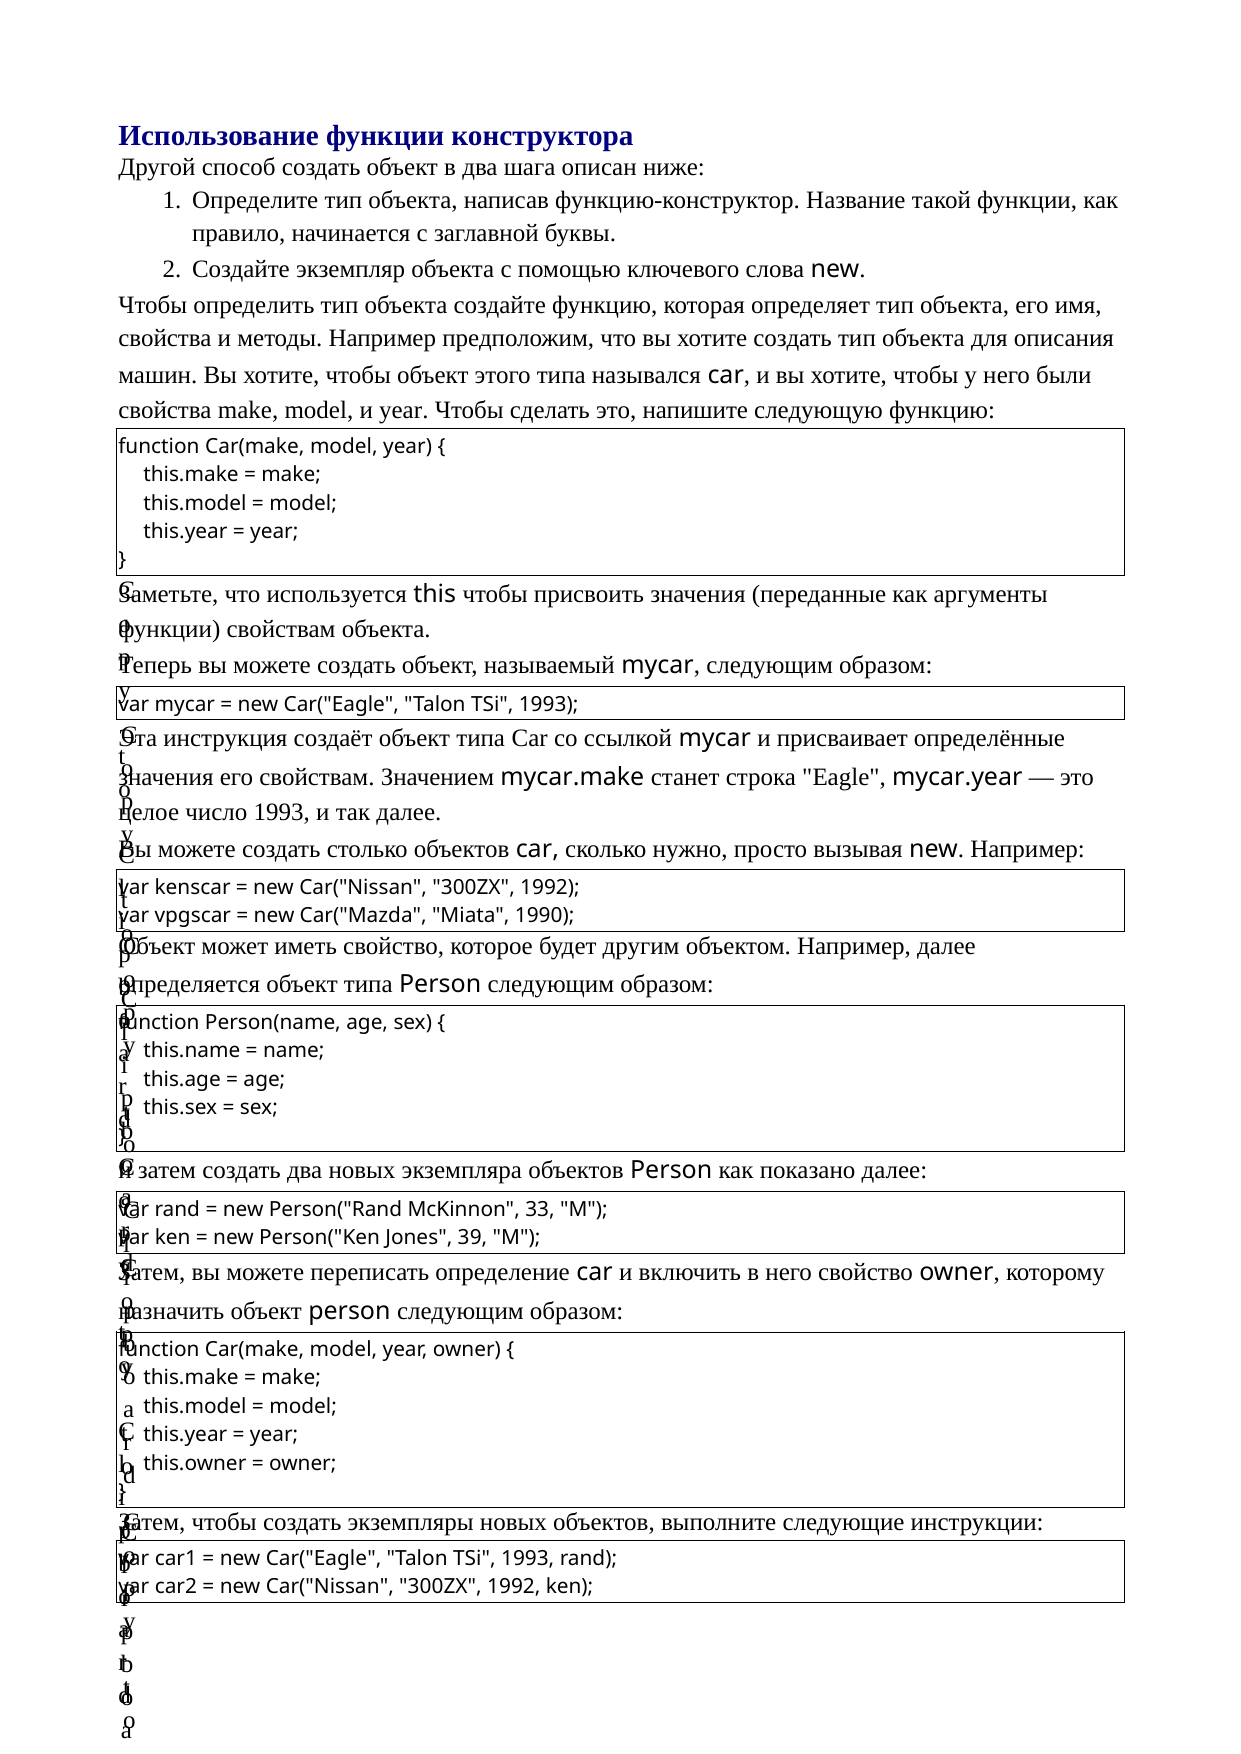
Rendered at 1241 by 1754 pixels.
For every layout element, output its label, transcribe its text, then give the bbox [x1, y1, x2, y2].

text var mycar = new Car("Eagle", "Talon TSi", 1993); [117, 687, 1124, 719]
text var vpgscar = new Car("Mazda", "Miata", 1990); [117, 898, 1124, 931]
text this.model = model; [118, 1391, 1122, 1419]
text var car2 = new Car("Nissan", "300ZX", 1992, ken); [117, 1569, 1124, 1602]
text var ken = new Person("Ken Jones", 39, "M"); [117, 1219, 1124, 1253]
text this.year = year; [118, 516, 1122, 542]
text Чтобы определить тип объекта создайте функцию, которая определяет тип объекта, его имя, свойства и методы. Например предположим, что вы хотите создать тип объекта для описания машин. Вы хотите, чтобы объект этого типа назывался car, и вы хотите, чтобы у него были свойства make, model, и year. Чтобы сделать это, напишите следующую функцию: [118, 290, 1122, 424]
text this.year = year; [118, 1419, 1122, 1448]
text Вы можете создать столько объектов car, сколько нужно, просто вызывая new. Например: [118, 830, 1122, 864]
list Создайте экземпляр объекта с помощью ключевого слова new. [162, 251, 1122, 285]
text и затем создать два новых экземпляра объектов Person как показано далее: [118, 1152, 1122, 1186]
subtitle Использование функции конструктора [118, 118, 1122, 152]
text function Person(name, age, sex) { [117, 1006, 1124, 1036]
text function Car(make, model, year, owner) { [117, 1333, 1124, 1362]
text Объект может иметь свойство, которое будет другим объектом. Например, далее определяется объект типа Person следующим образом: [118, 932, 1122, 999]
text this.model = model; [118, 488, 1122, 516]
text this.make = make; [118, 459, 1122, 488]
list Определите тип объекта, написав функцию-конструктор. Название такой функции, как правило, начинается с заглавной буквы. [162, 185, 1122, 246]
text function Car(make, model, year) { [117, 429, 1124, 459]
text Заметьте, что используется this чтобы присвоить значения (переданные как аргументы функции) свойствам объекта. [118, 576, 1122, 643]
text this.name = name; [118, 1036, 1122, 1064]
text var kenscar = new Car("Nissan", "300ZX", 1992); [117, 870, 1124, 898]
text Другой способ создать объект в два шага описан ниже: [118, 152, 1122, 180]
text } [117, 1118, 1124, 1151]
text var rand = new Person("Rand McKinnon", 33, "M"); [117, 1192, 1124, 1219]
text this.owner = owner; [118, 1448, 1122, 1474]
text this.make = make; [118, 1362, 1122, 1391]
text this.age = age; [118, 1064, 1122, 1092]
text Затем, вы можете переписать определение car и включить в него свойство owner, которому назначить объект person следующим образом: [118, 1254, 1122, 1326]
text Теперь вы можете создать объект, называемый mycar, следующим образом: [118, 647, 1122, 681]
text } [117, 542, 1124, 575]
text } [117, 1474, 1124, 1507]
text this.sex = sex; [118, 1092, 1122, 1118]
text Затем, чтобы создать экземпляры новых объектов, выполните следующие инструкции: [118, 1508, 1122, 1536]
text Эта инструкция создаёт объект типа Car со ссылкой mycar и присваивает определённые значения его свойствам. Значением mycar.make станет строка "Eagle", mycar.year — это целое число 1993, и так далее. [118, 720, 1122, 826]
text var car1 = new Car("Eagle", "Talon TSi", 1993, rand); [117, 1541, 1124, 1569]
